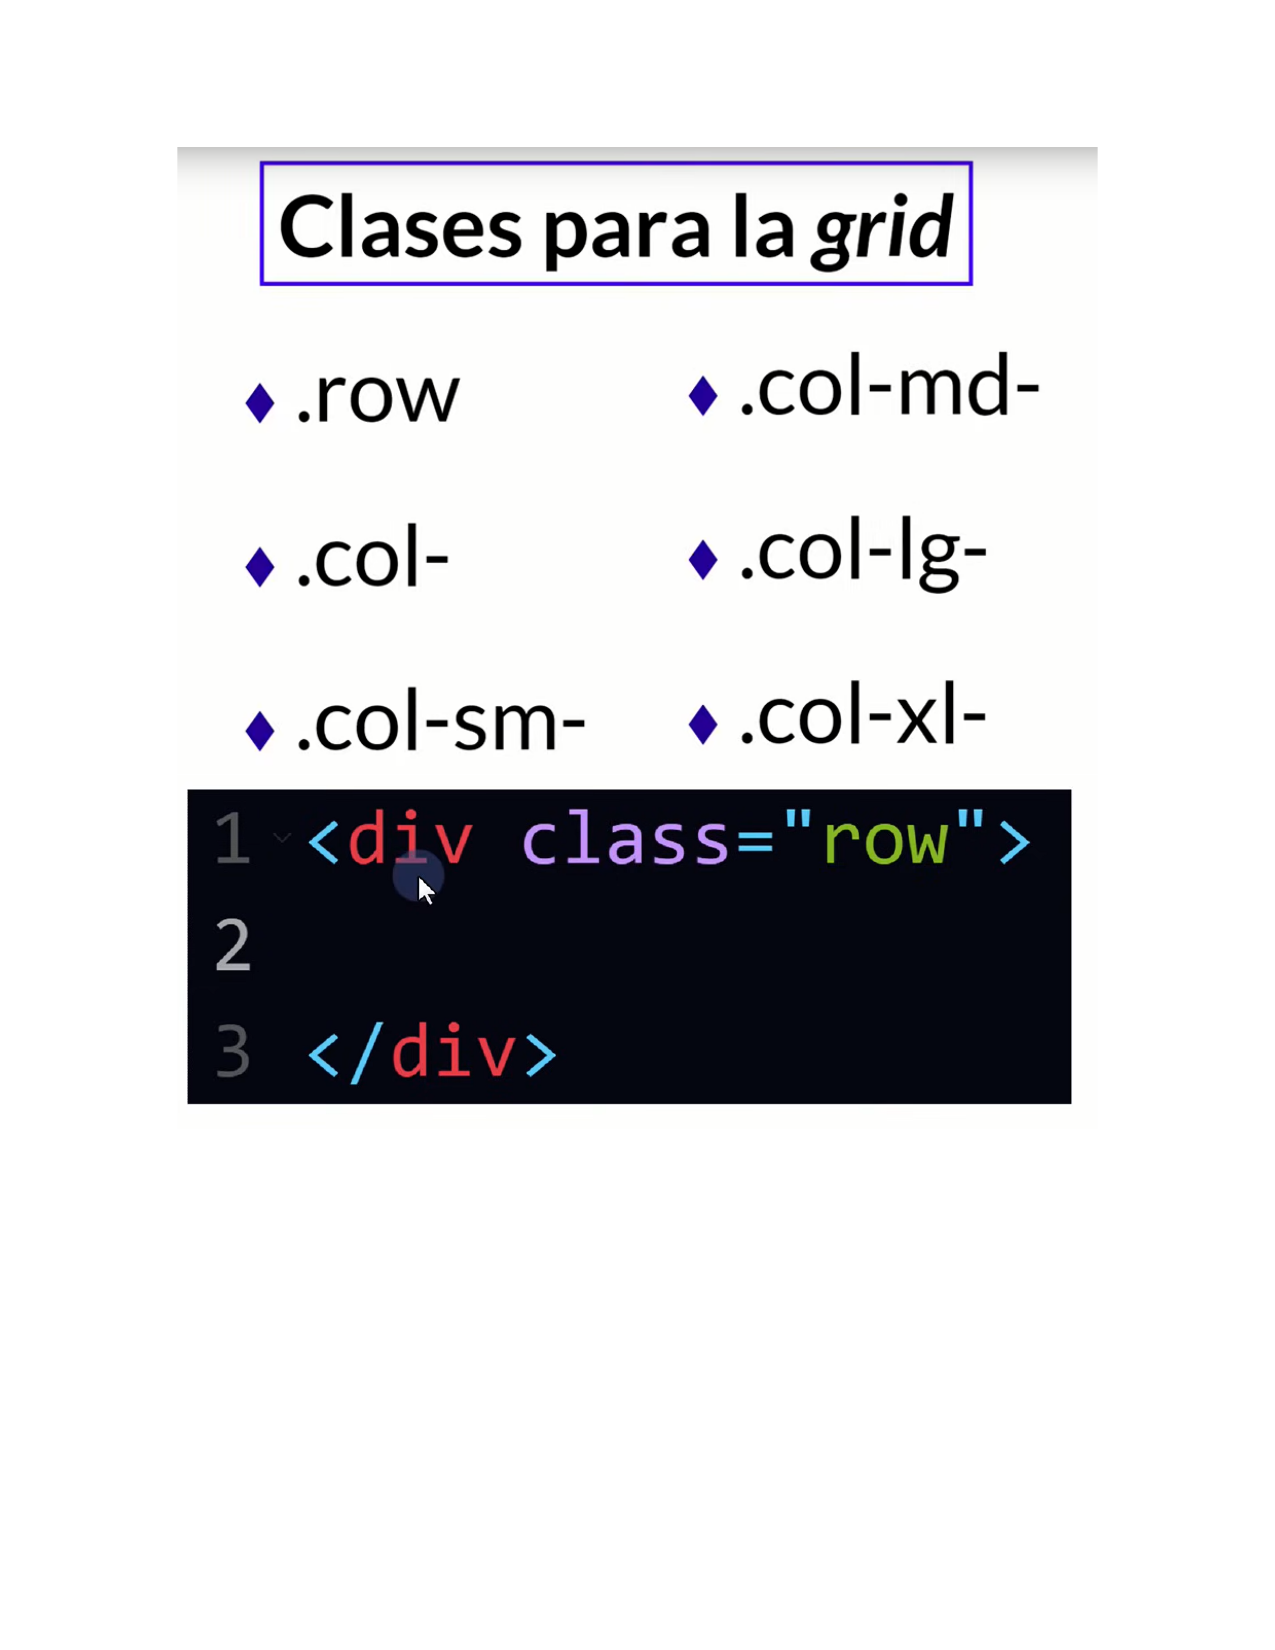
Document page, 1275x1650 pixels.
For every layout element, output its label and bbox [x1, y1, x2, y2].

picture [177, 147, 1098, 774]
picture [177, 775, 1098, 1129]
